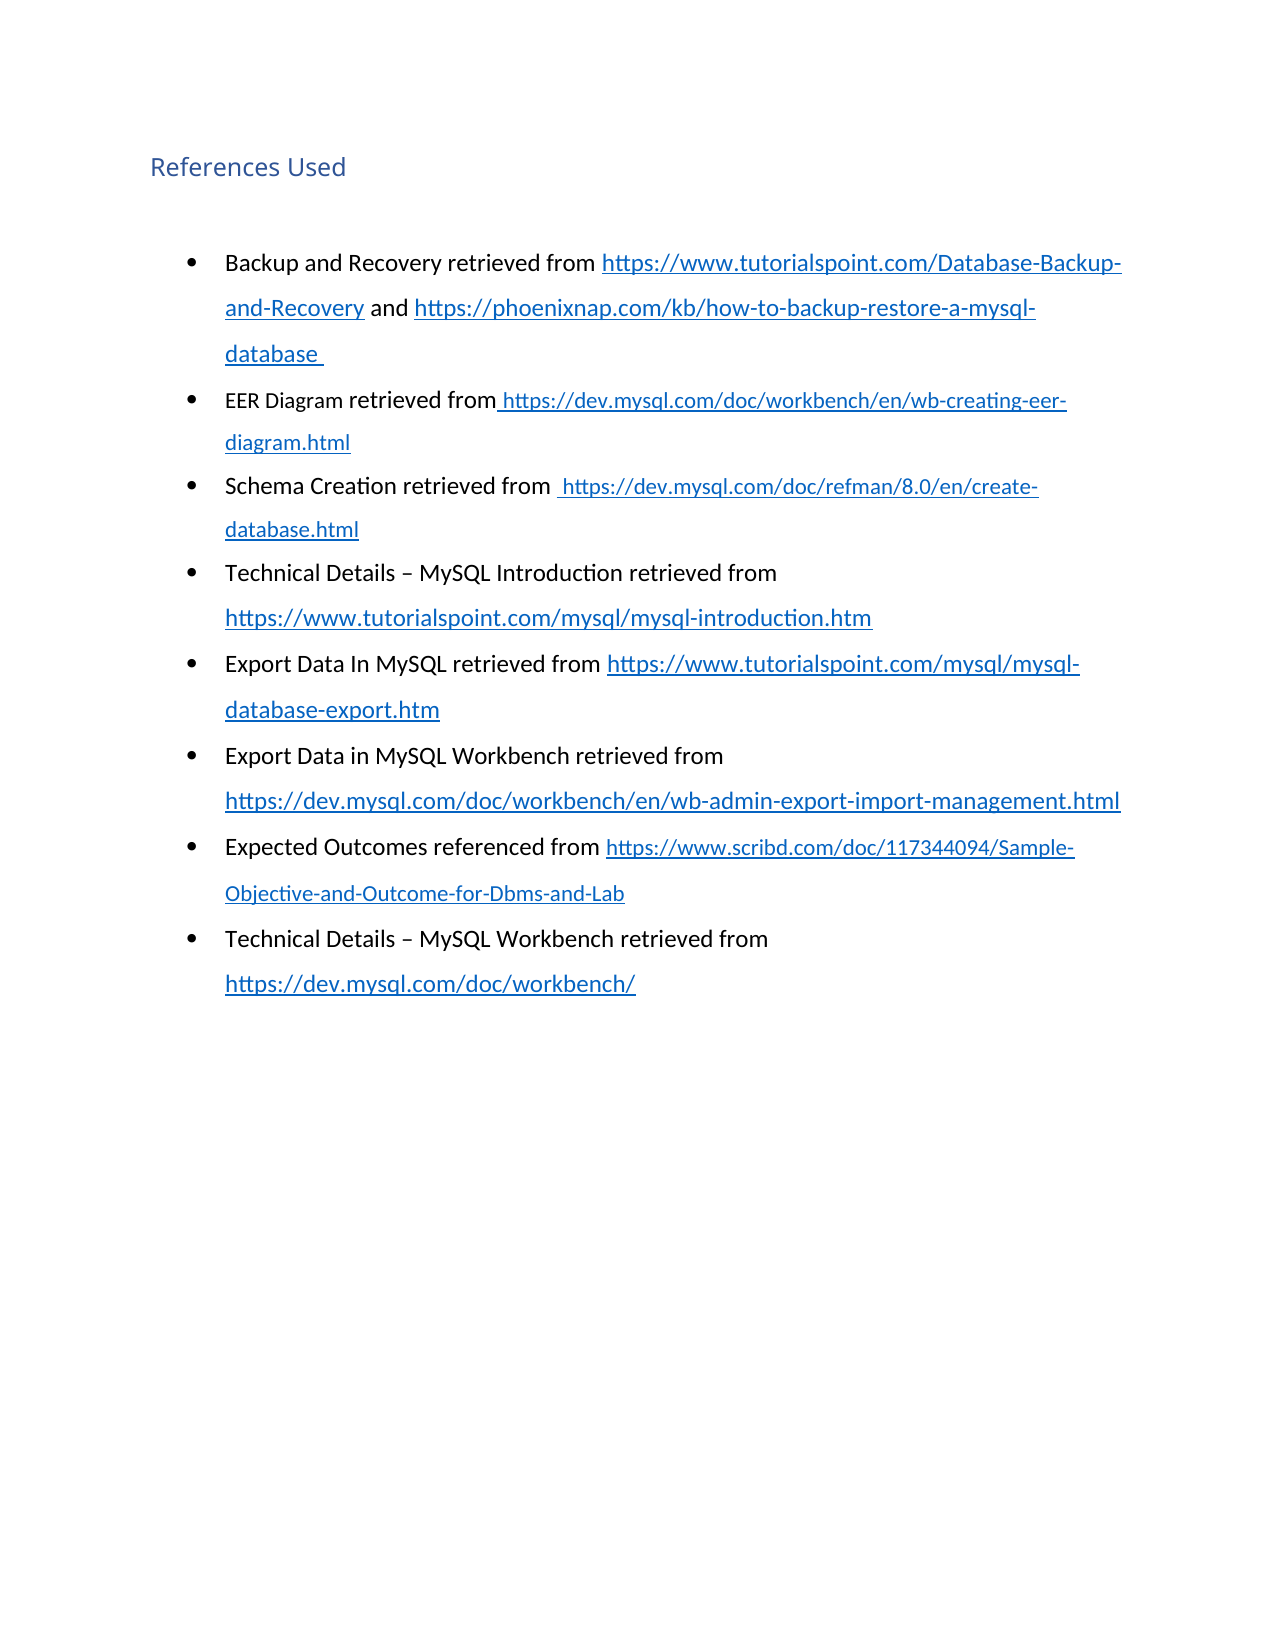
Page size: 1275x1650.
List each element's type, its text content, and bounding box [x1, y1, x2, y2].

list Technical Details – MySQL Introduction retrieved from https://www.tutorialspoint.com/mysql/mysql-introduction.htm [187, 557, 1125, 633]
list EER Diagram retrieved from https://dev.mysql.com/doc/workbench/en/wb-creating-eer-diagram.html [187, 384, 1125, 456]
list Expected Outcomes referenced from https://www.scribd.com/doc/117344094/Sample-Objective-and-Outcome-for-Dbms-and-Lab [187, 831, 1125, 907]
list Export Data in MySQL Workbench retrieved from https://dev.mysql.com/doc/workbench/en/wb-admin-export-import-management.html [187, 740, 1125, 816]
list Export Data In MySQL retrieved from https://www.tutorialspoint.com/mysql/mysql-database-export.htm [187, 648, 1125, 724]
list Technical Details – MySQL Workbench retrieved from https://dev.mysql.com/doc/workbench/ [187, 923, 1125, 999]
list Backup and Recovery retrieved from https://www.tutorialspoint.com/Database-Backup-and-Recovery and https://phoenixnap.com/kb/how-to-backup-restore-a-mysql-database [187, 247, 1125, 369]
list Schema Creation retrieved from https://dev.mysql.com/doc/refman/8.0/en/create-database.html [187, 470, 1125, 543]
subtitle References Used [150, 150, 1125, 184]
